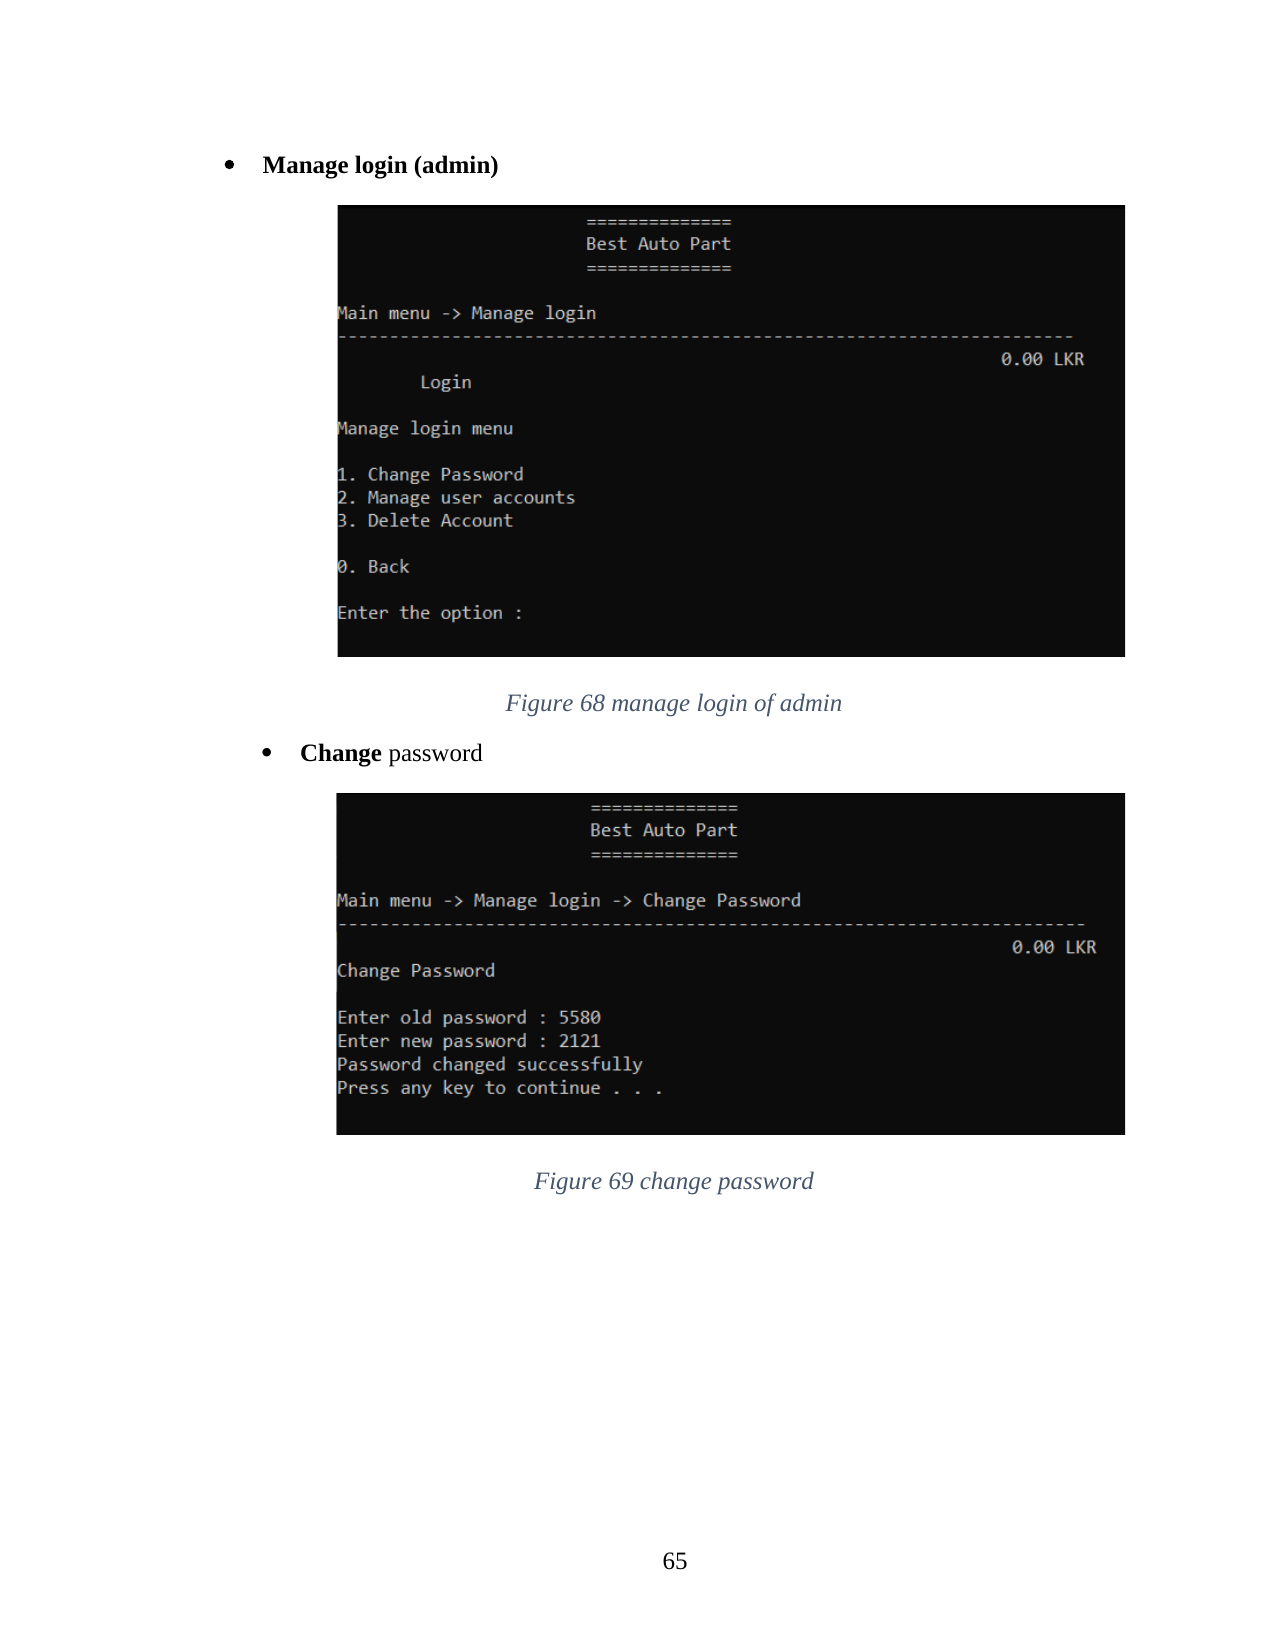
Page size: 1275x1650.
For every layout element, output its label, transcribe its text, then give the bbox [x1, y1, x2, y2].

text Figure 69 change password [225, 1166, 1125, 1195]
picture [337, 205, 1125, 657]
subtitle Change password [262, 738, 1125, 766]
subtitle Manage login (admin) [225, 150, 1125, 179]
picture [336, 793, 1125, 1135]
text Figure 68 manage login of admin [225, 688, 1125, 717]
